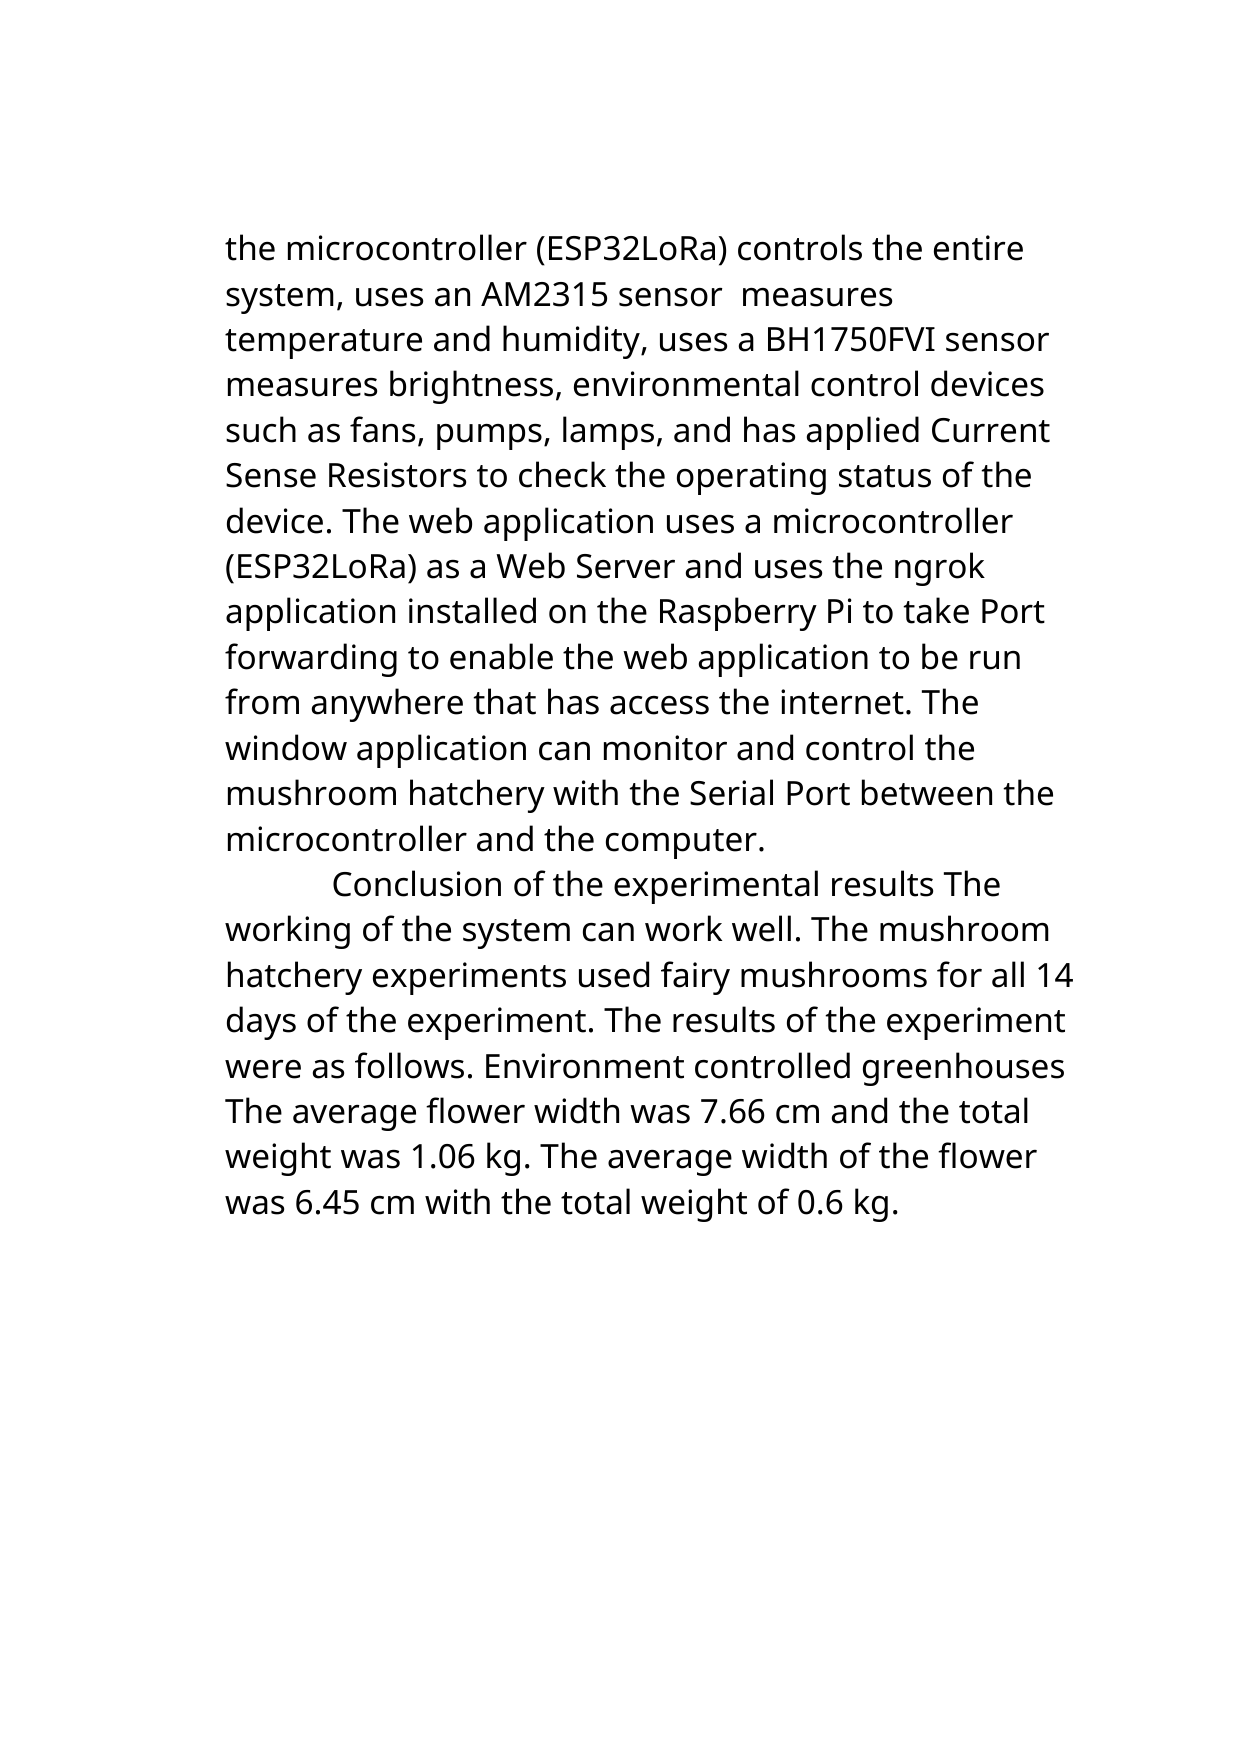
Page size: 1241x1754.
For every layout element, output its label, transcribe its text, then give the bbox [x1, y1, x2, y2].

text the microcontroller (ESP32LoRa) controls the entire system, uses an AM2315 sensor measures temperature and humidity, uses a BH1750FVI sensor measures brightness, environmental control devices such as fans, pumps, lamps, and has applied Current Sense Resistors to check the operating status of the device. The web application uses a microcontroller (ESP32LoRa) as a Web Server and uses the ngrok application installed on the Raspberry Pi to take Port forwarding to enable the web application to be run from anywhere that has access the internet. The window application can monitor and control the mushroom hatchery with the Serial Port between the microcontroller and the computer. [225, 225, 1090, 861]
text Conclusion of the experimental results The working of the system can work well. The mushroom hatchery experiments used fairy mushrooms for all 14 days of the experiment. The results of the experiment were as follows. Environment controlled greenhouses The average flower width was 7.66 cm and the total weight was 1.06 kg. The average width of the flower was 6.45 cm with the total weight of 0.6 kg. [225, 861, 1090, 1224]
